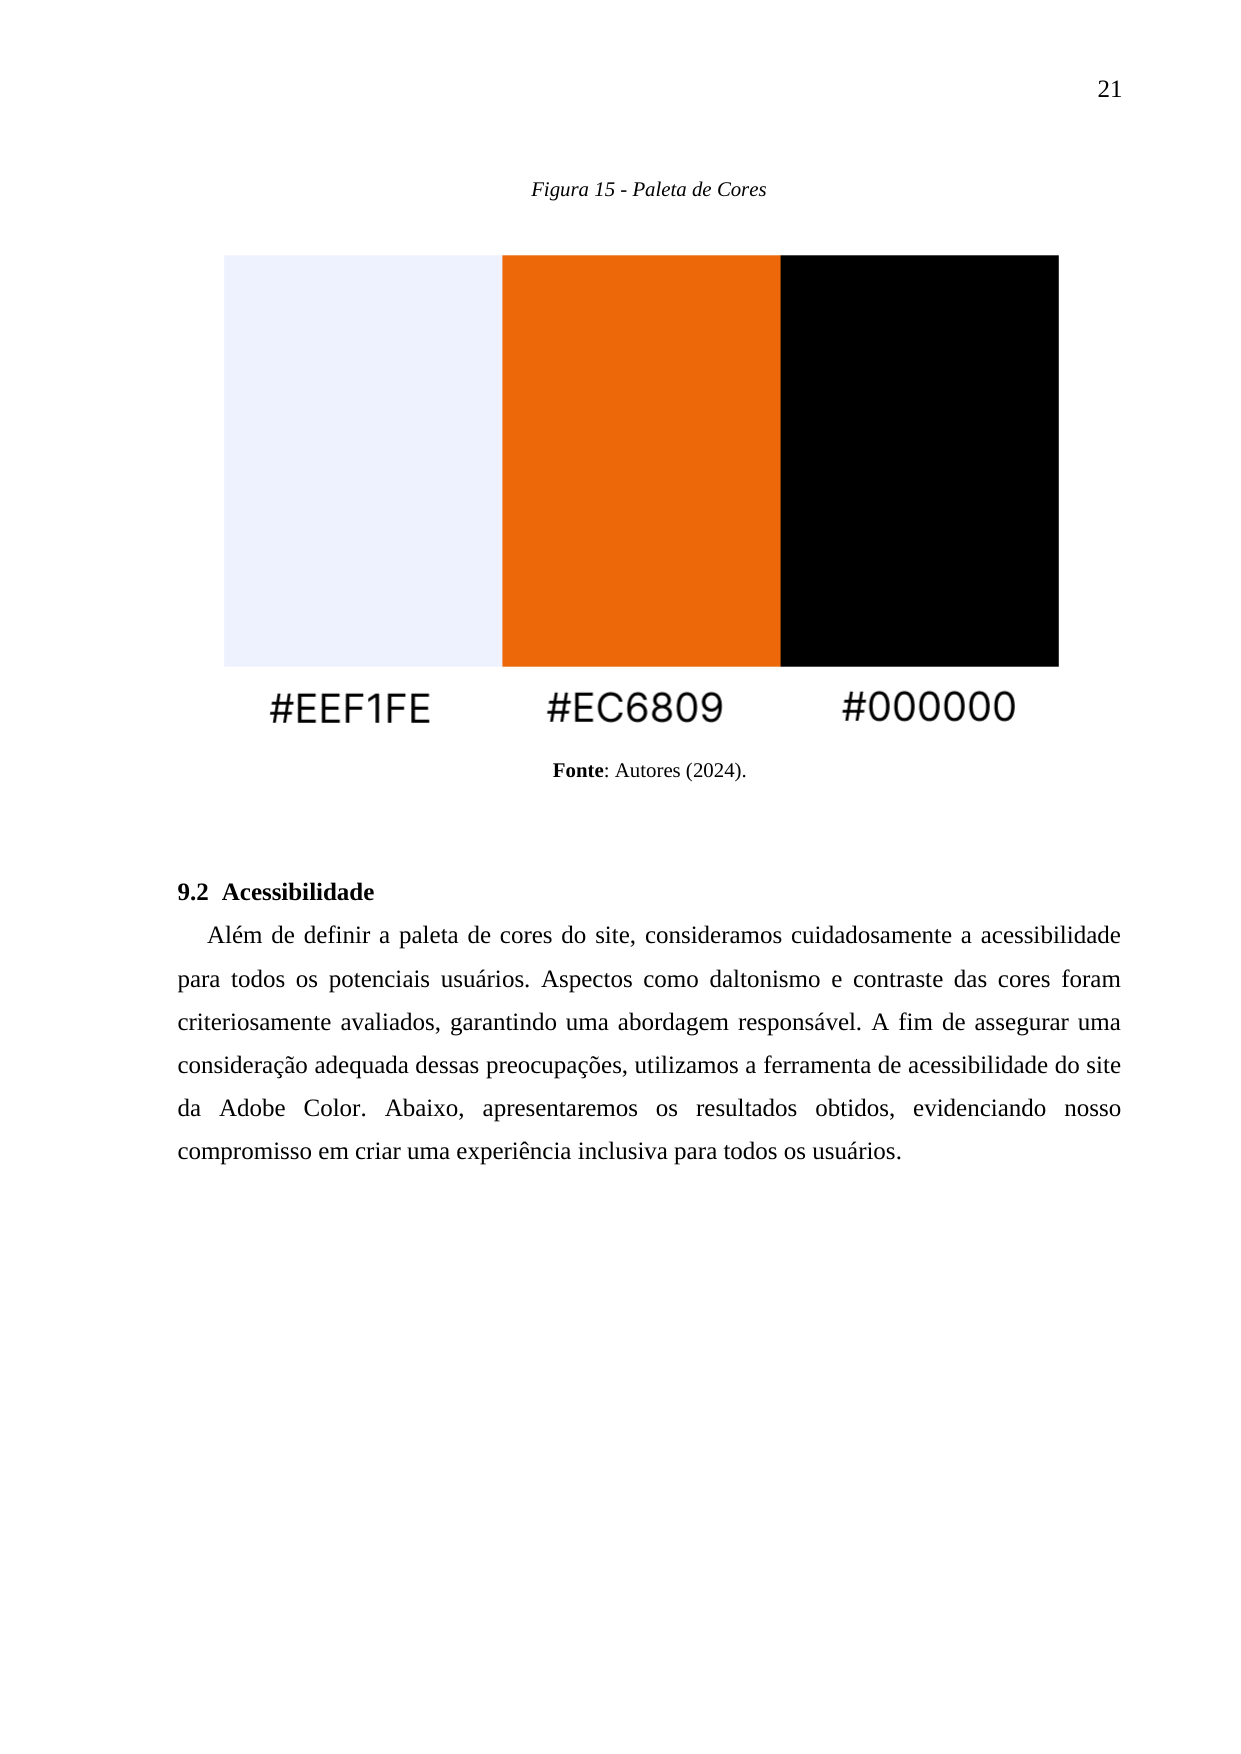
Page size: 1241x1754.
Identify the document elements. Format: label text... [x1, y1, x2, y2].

subtitle Acessibilidade [177, 877, 1122, 906]
text Além de definir a paleta de cores do site, consideramos cuidadosamente a acessibilidade para todos os potenciais usuários. Aspectos como daltonismo e contraste das cores foram criteriosamente avaliados, garantindo uma abordagem responsável. A fim de assegurar uma consideração adequada dessas preocupações, utilizamos a ferramenta de acessibilidade do site da Adobe Color. Abaixo, apresentaremos os resultados obtidos, evidenciando nosso compromisso em criar uma experiência inclusiva para todos os usuários. [177, 921, 1122, 1165]
text Fonte: Autores (2024). [177, 758, 1122, 782]
picture [206, 222, 1093, 744]
text Figura 15 - Paleta de Cores [177, 177, 1122, 201]
